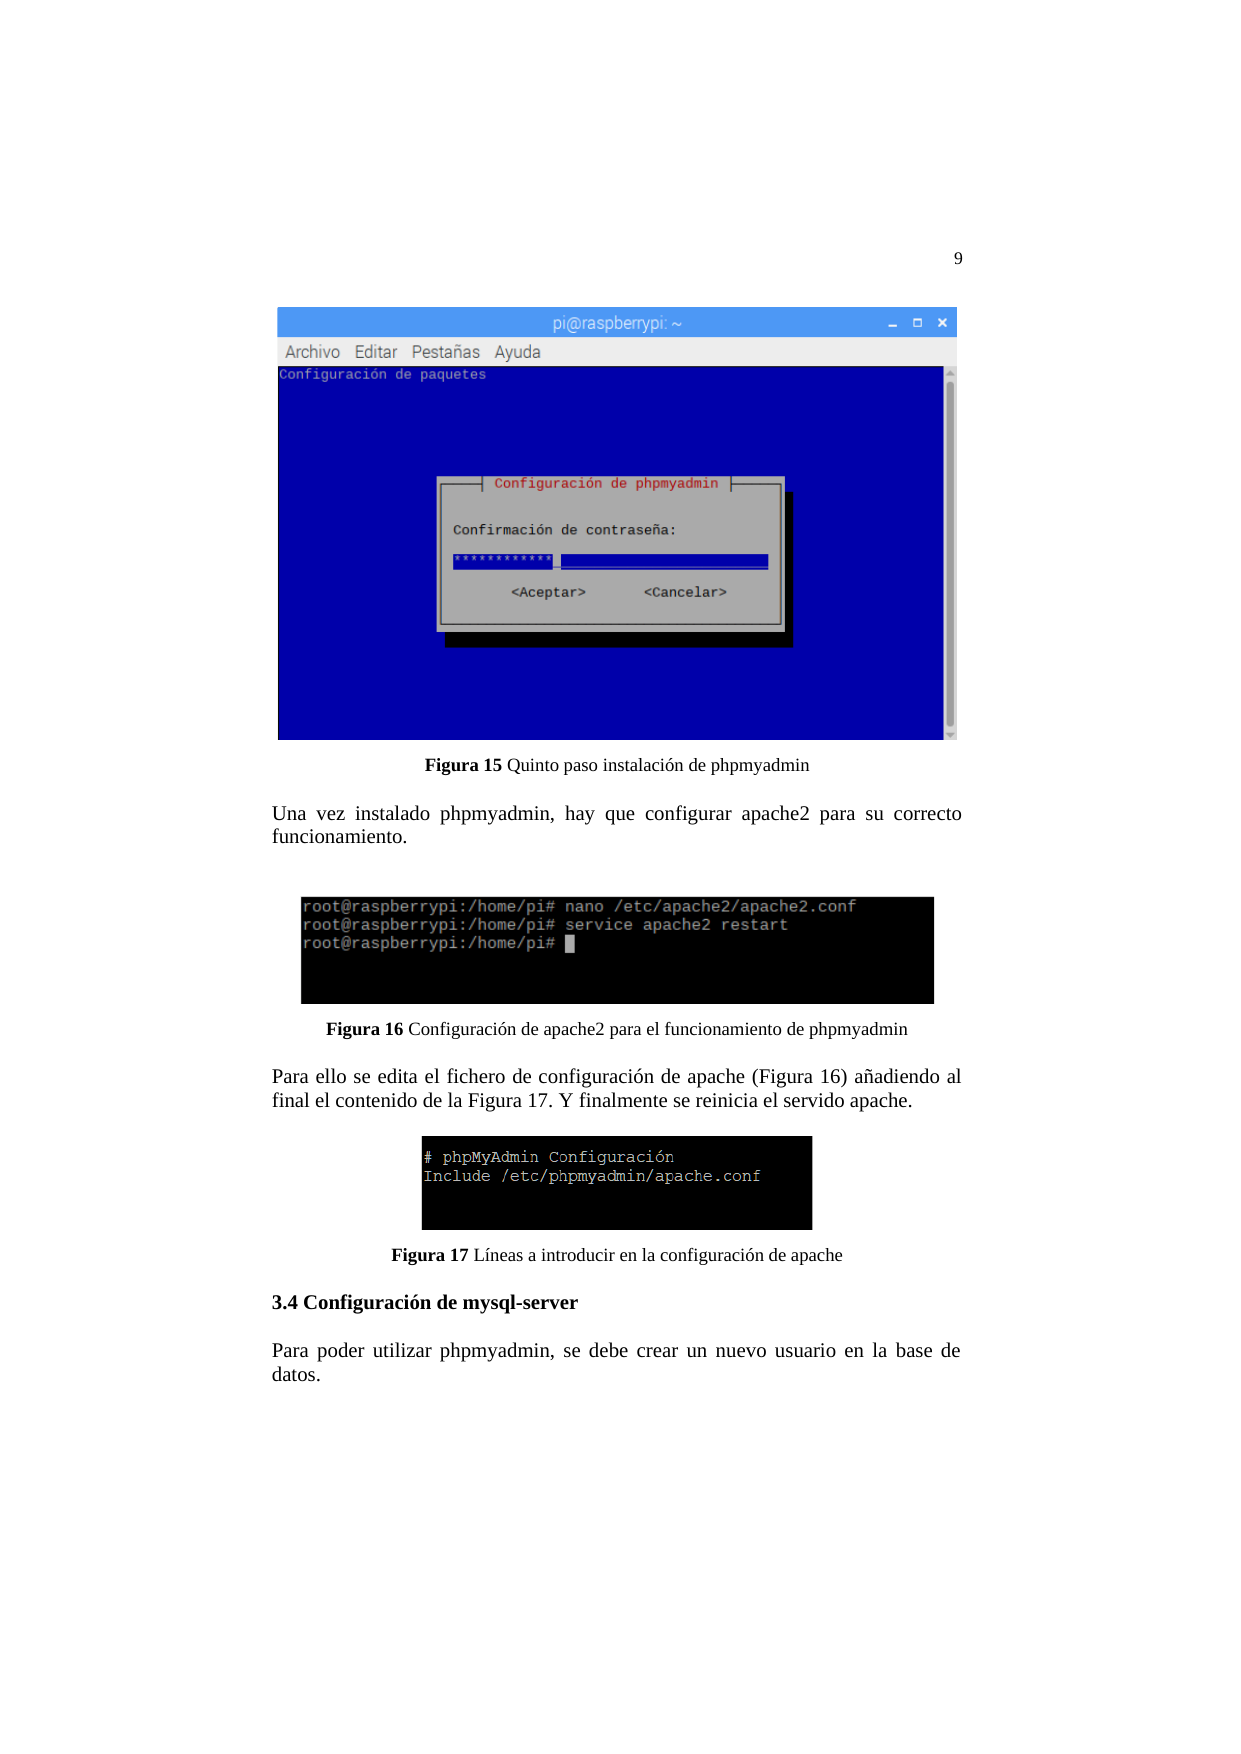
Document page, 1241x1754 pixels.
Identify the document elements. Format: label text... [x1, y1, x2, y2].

picture [300, 896, 935, 1004]
text Para ello se edita el fichero de configuración de apache (Figura 16) añadiendo al final el contenido de la Figura 17. Y finalmente se reinicia el servido apache. [272, 1064, 963, 1112]
text Una vez instalado phpmyadmin, hay que configurar apache2 para su correcto funcionamiento. [272, 800, 963, 848]
text Figura 17 Líneas a introducir en la configuración de apache [272, 1242, 963, 1265]
text Figura 15 Quinto paso instalación de phpmyadmin [272, 752, 963, 775]
picture [277, 307, 957, 740]
text Figura 16 Configuración de apache2 para el funcionamiento de phpmyadmin [272, 1016, 963, 1039]
text 3.4 Configuración de mysql-server [272, 1290, 963, 1314]
picture [421, 1136, 813, 1230]
text Para poder utilizar phpmyadmin, se debe crear un nuevo usuario en la base de datos. [272, 1338, 963, 1386]
